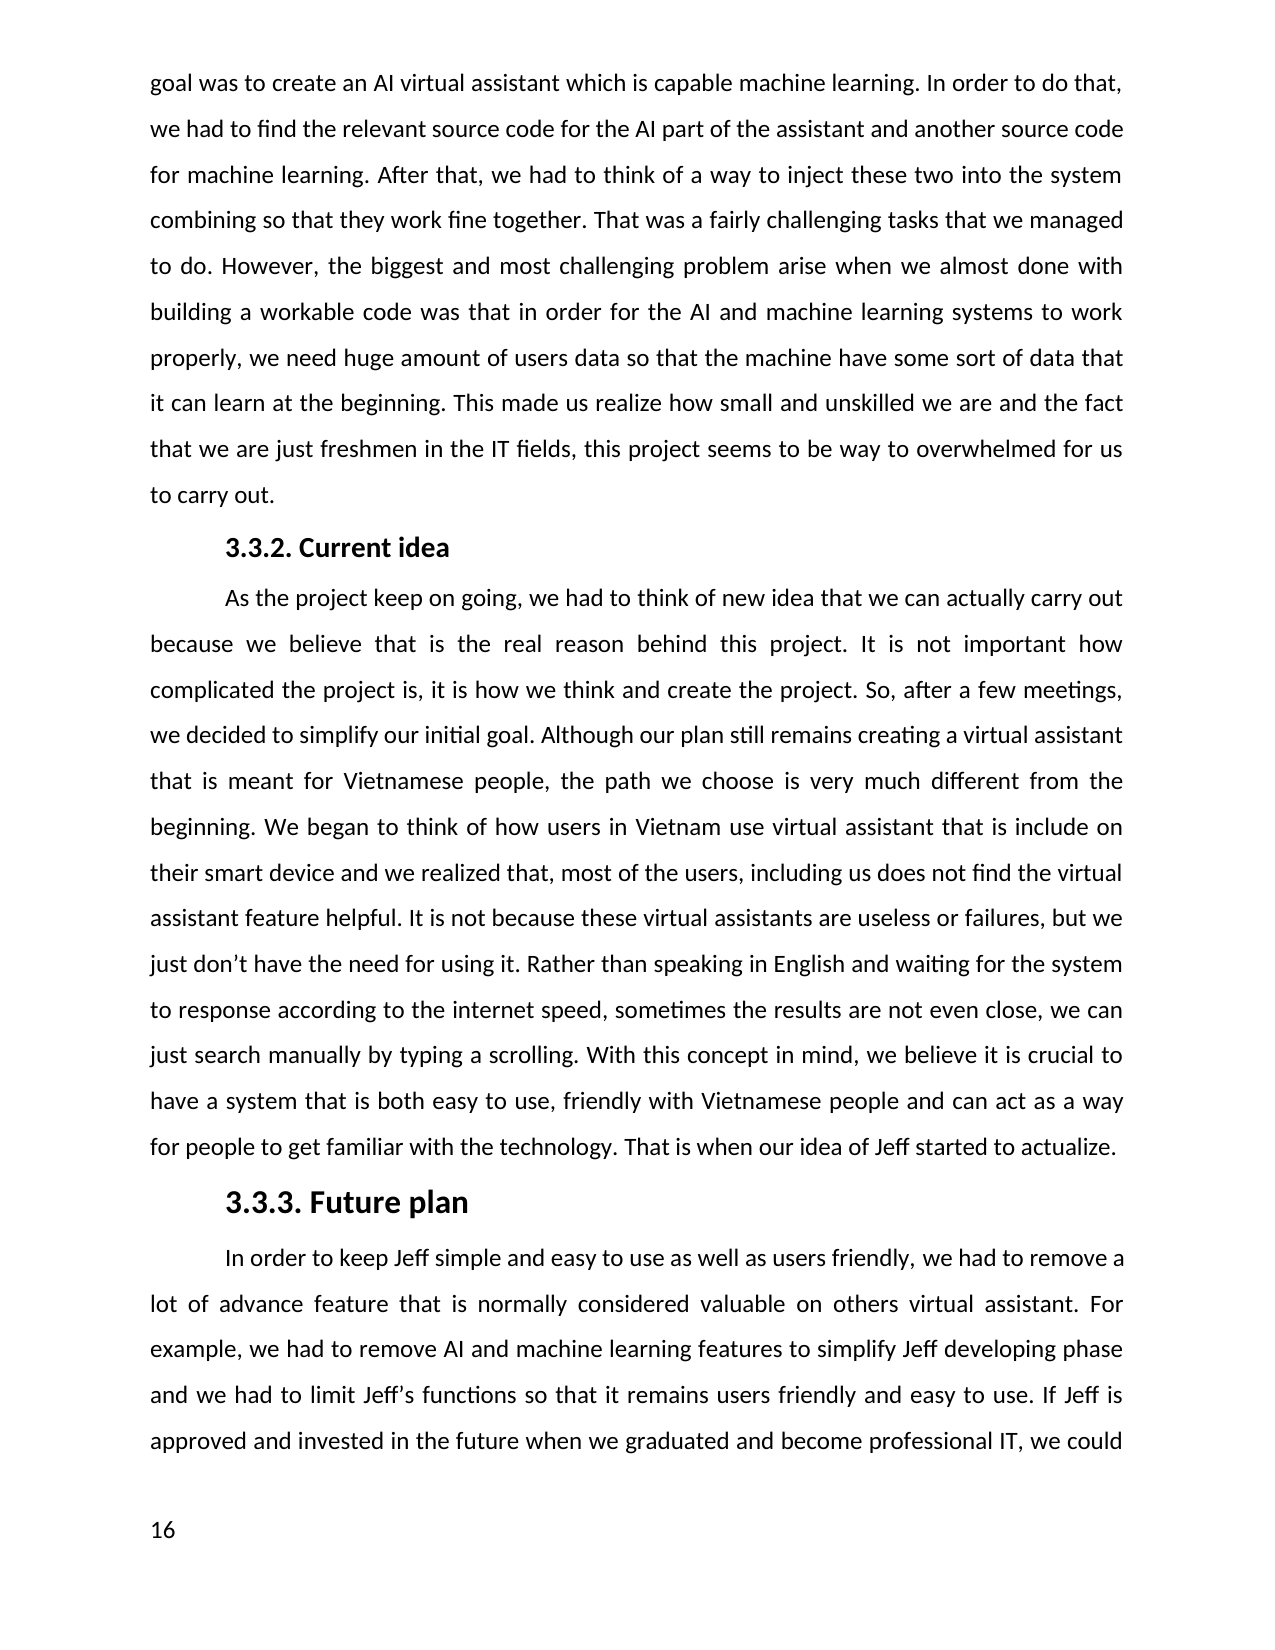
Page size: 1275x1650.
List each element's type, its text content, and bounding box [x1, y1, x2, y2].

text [150, 67, 1125, 509]
subtitle 3.3.2. Current idea [150, 529, 1125, 564]
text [150, 1242, 1125, 1456]
subtitle 3.3.3. Future plan [150, 1181, 1125, 1222]
text As the project keep on going, we had to think of new idea that we can actually carry out because we believe that is the real reason behind this project. It is not important how complicated the project is, it is how we think and create the project. So, after a few meetings, we decided to simplify our initial goal. Although our plan still remains creating a virtual assistant that is meant for Vietnamese people, the path we choose is very much different from the beginning. We began to think of how users in Vietnam use virtual assistant that is include on their smart device and we realized that, most of the users, including us does not find the virtual assistant feature helpful. It is not because these virtual assistants are useless or failures, but we just don’t have the need for using it. Rather than speaking in English and waiting for the system to response according to the internet speed, sometimes the results are not even close, we can just search manually by typing a scrolling. With this concept in mind, we believe it is crucial to have a system that is both easy to use, friendly with Vietnamese people and can act as a way for people to get familiar with the technology. That is when our idea of Jeff started to actualize. [150, 582, 1125, 1162]
